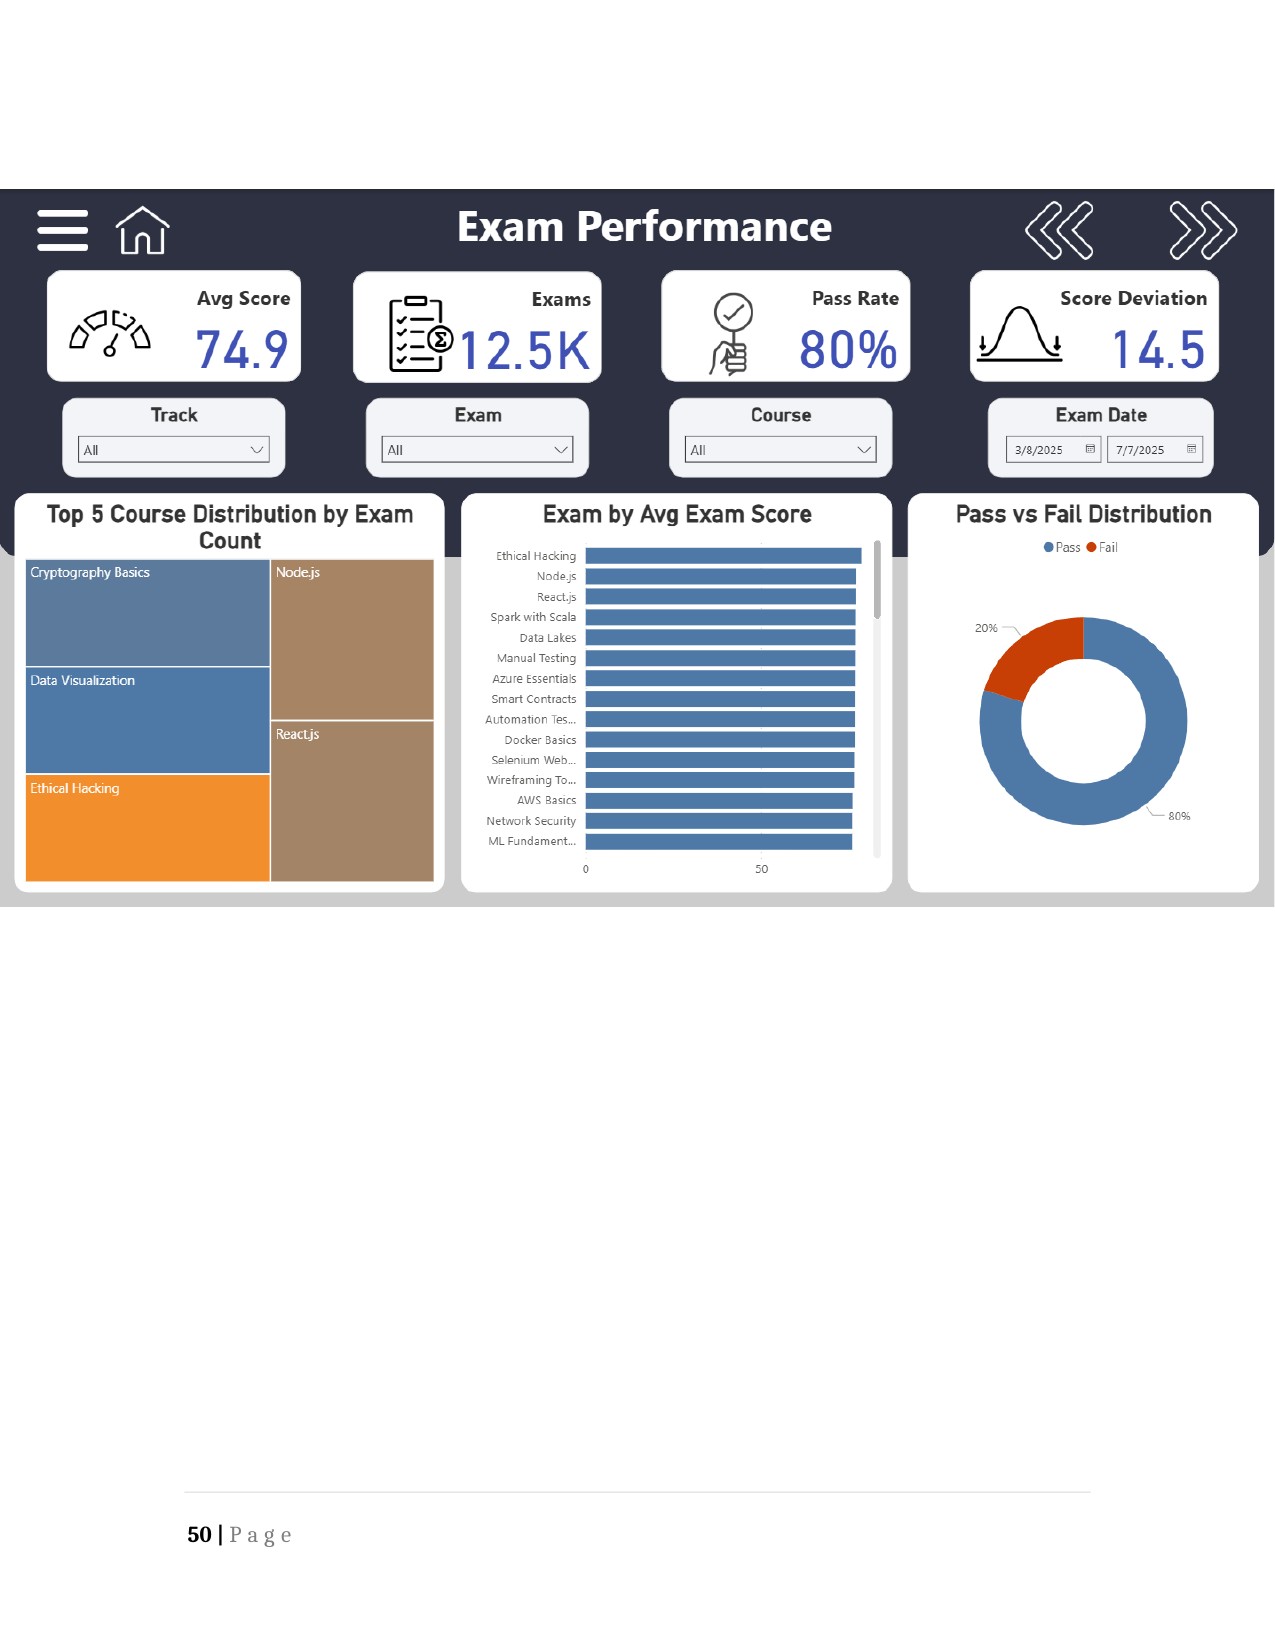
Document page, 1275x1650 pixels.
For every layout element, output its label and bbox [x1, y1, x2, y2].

picture [0, 189, 1275, 907]
